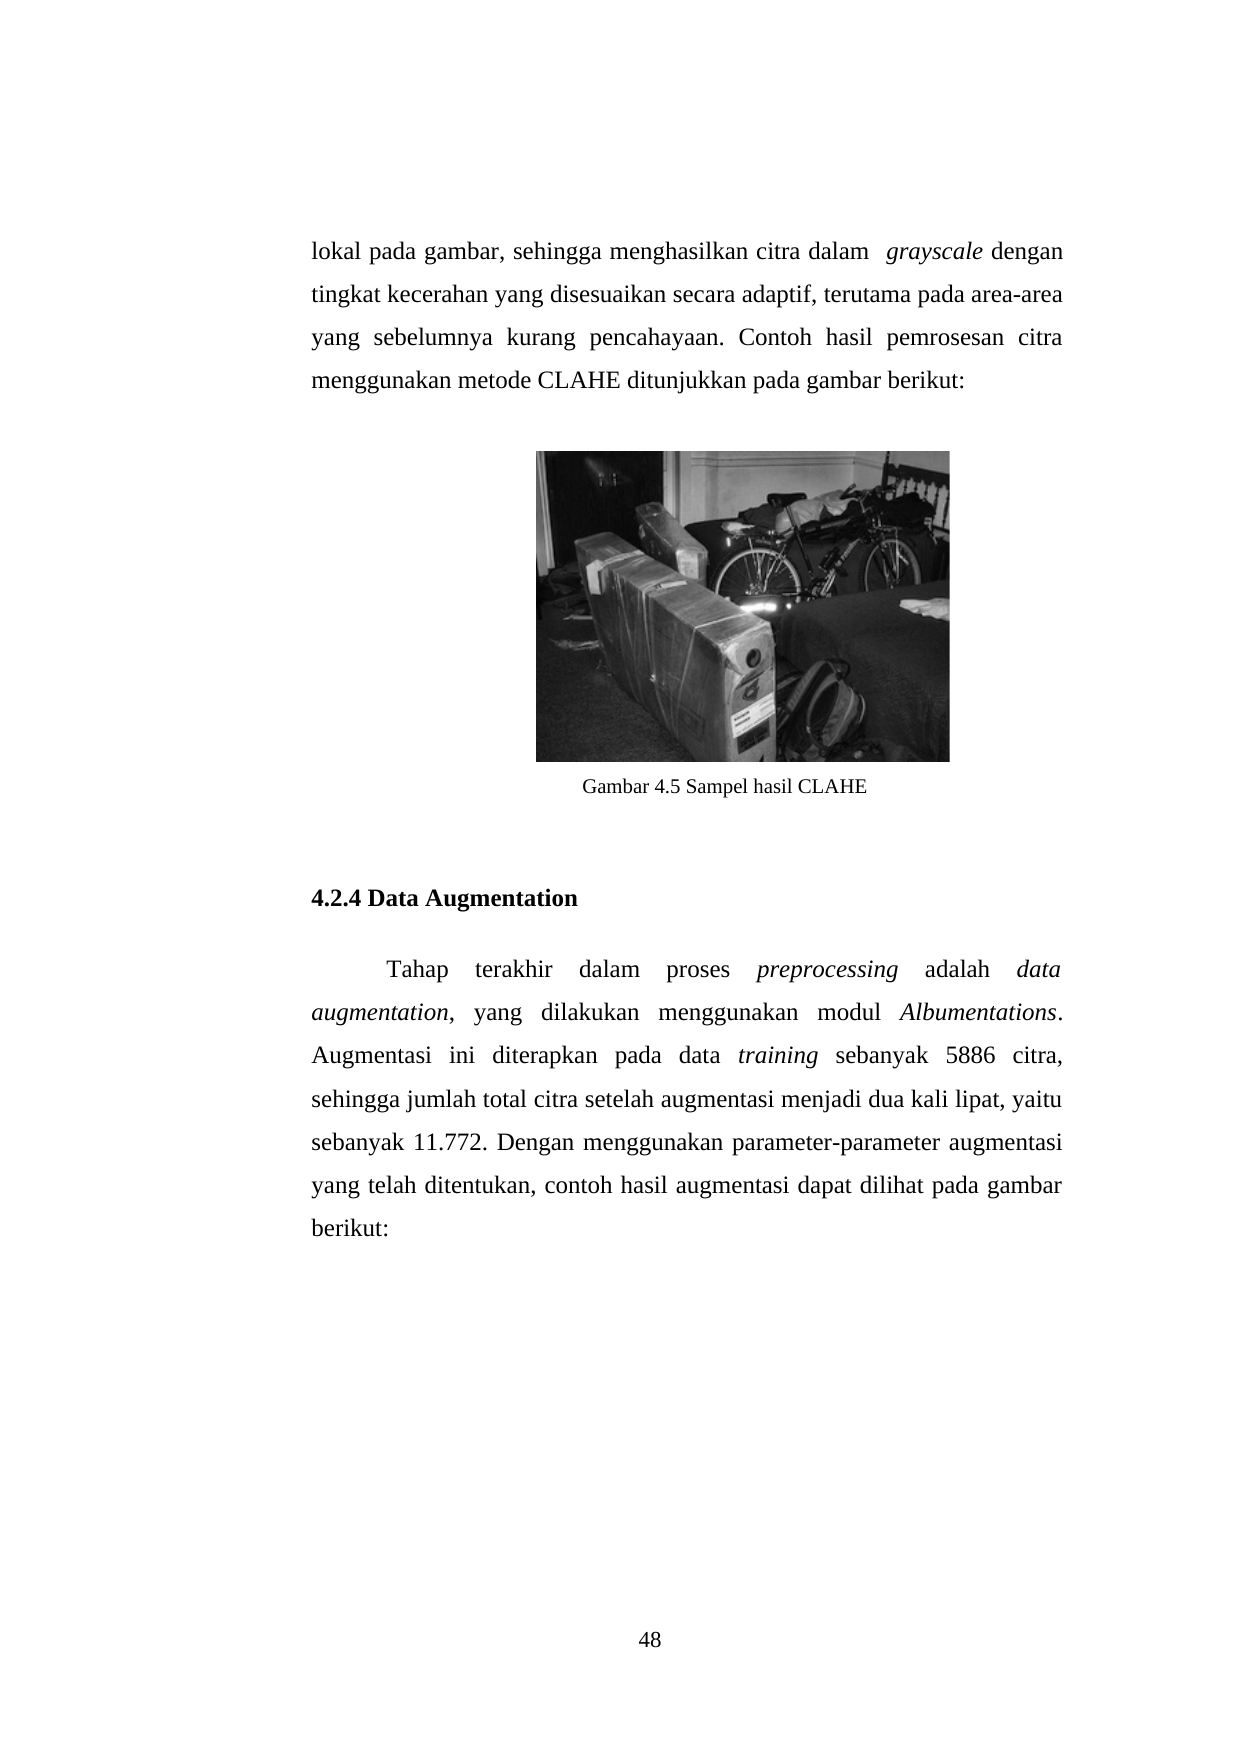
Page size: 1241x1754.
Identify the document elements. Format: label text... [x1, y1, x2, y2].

text Tahap terakhir dalam proses preprocessing adalah data augmentation, yang dilakukan menggunakan modul Albumentations. Augmentasi ini diterapkan pada data training sebanyak 5886 citra, sehingga jumlah total citra setelah augmentasi menjadi dua kali lipat, yaitu sebanyak 11.772. Dengan menggunakan parameter-parameter augmentasi yang telah ditentukan, contoh hasil augmentasi dapat dilihat pada gambar berikut: [311, 954, 1063, 1242]
subtitle 4.2.4 Data Augmentation [236, 883, 1063, 911]
text Gambar 4.5 Sampel hasil CLAHE [311, 774, 1063, 798]
picture [536, 451, 950, 762]
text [311, 236, 1063, 394]
